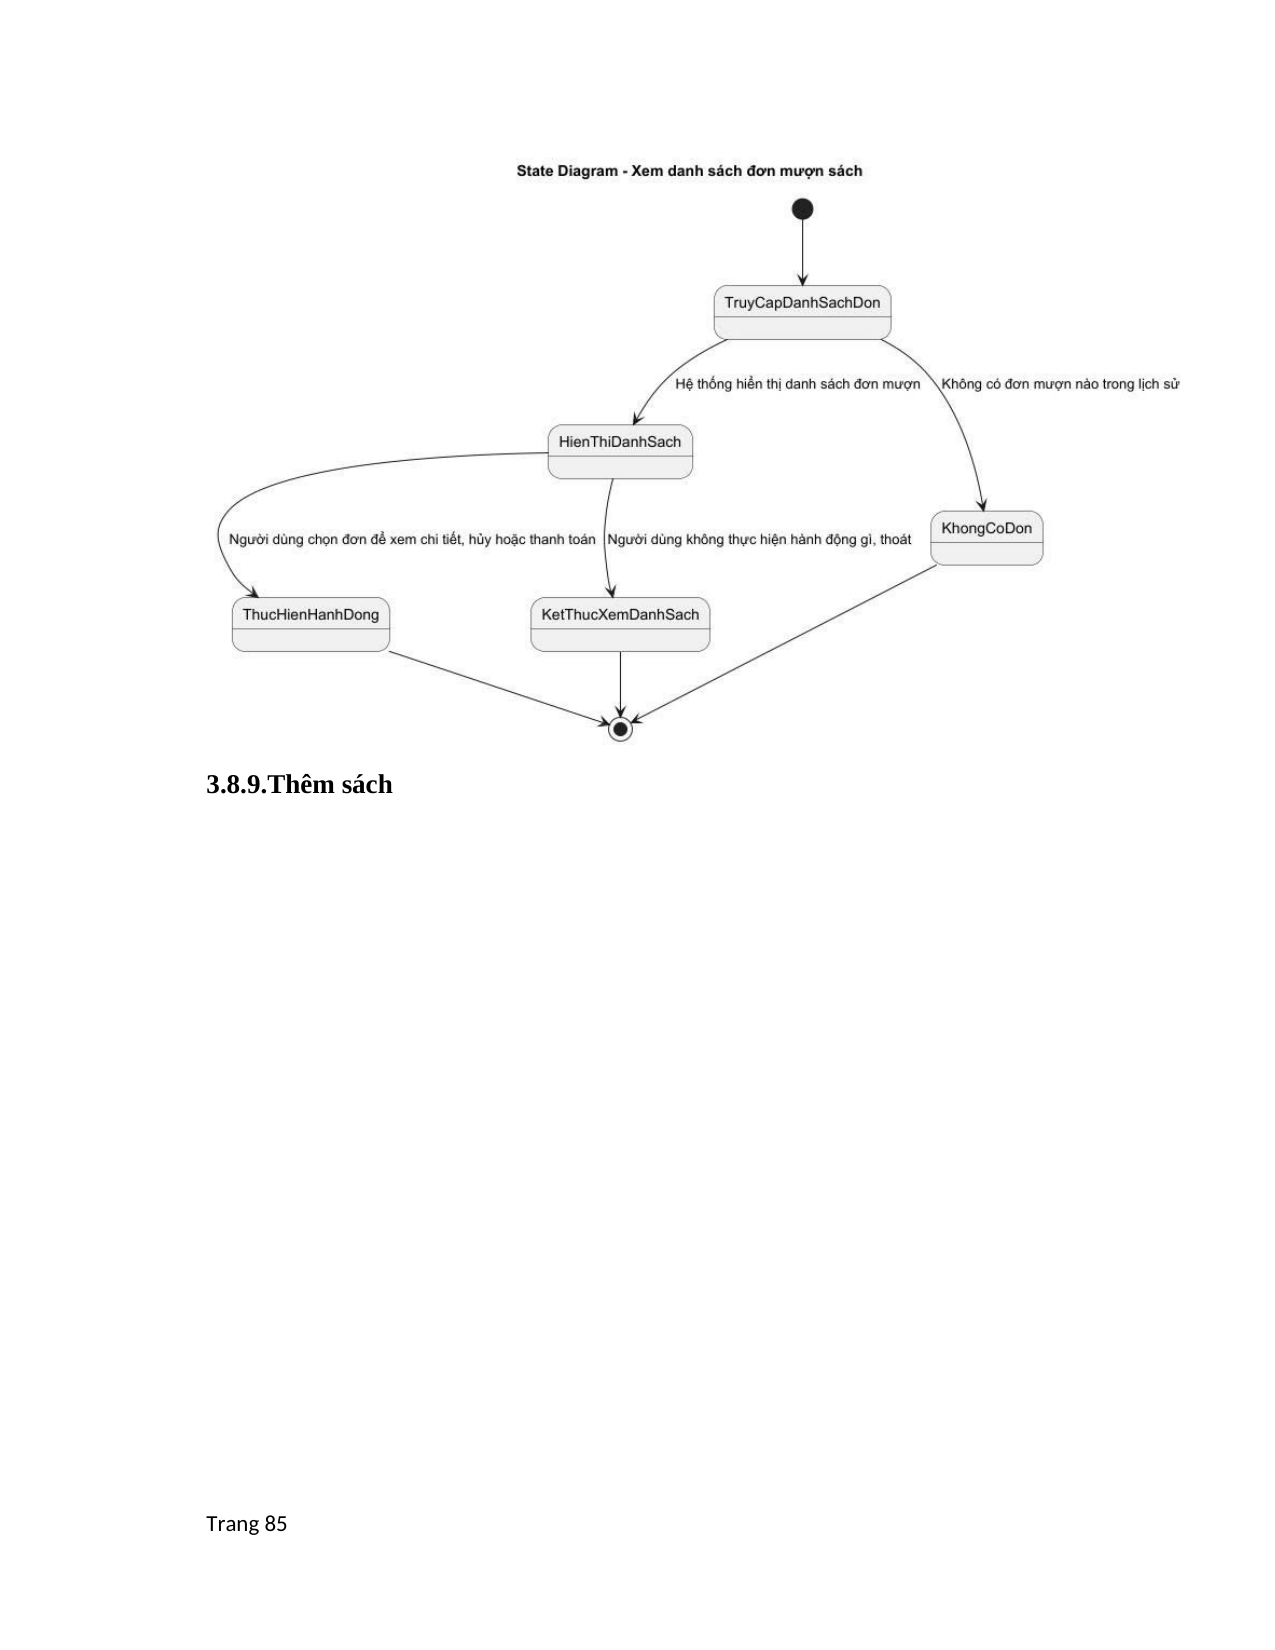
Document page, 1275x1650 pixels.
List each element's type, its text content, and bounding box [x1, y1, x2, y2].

picture [206, 150, 1187, 746]
subtitle 3.8.9.Thêm sách [206, 773, 1187, 798]
